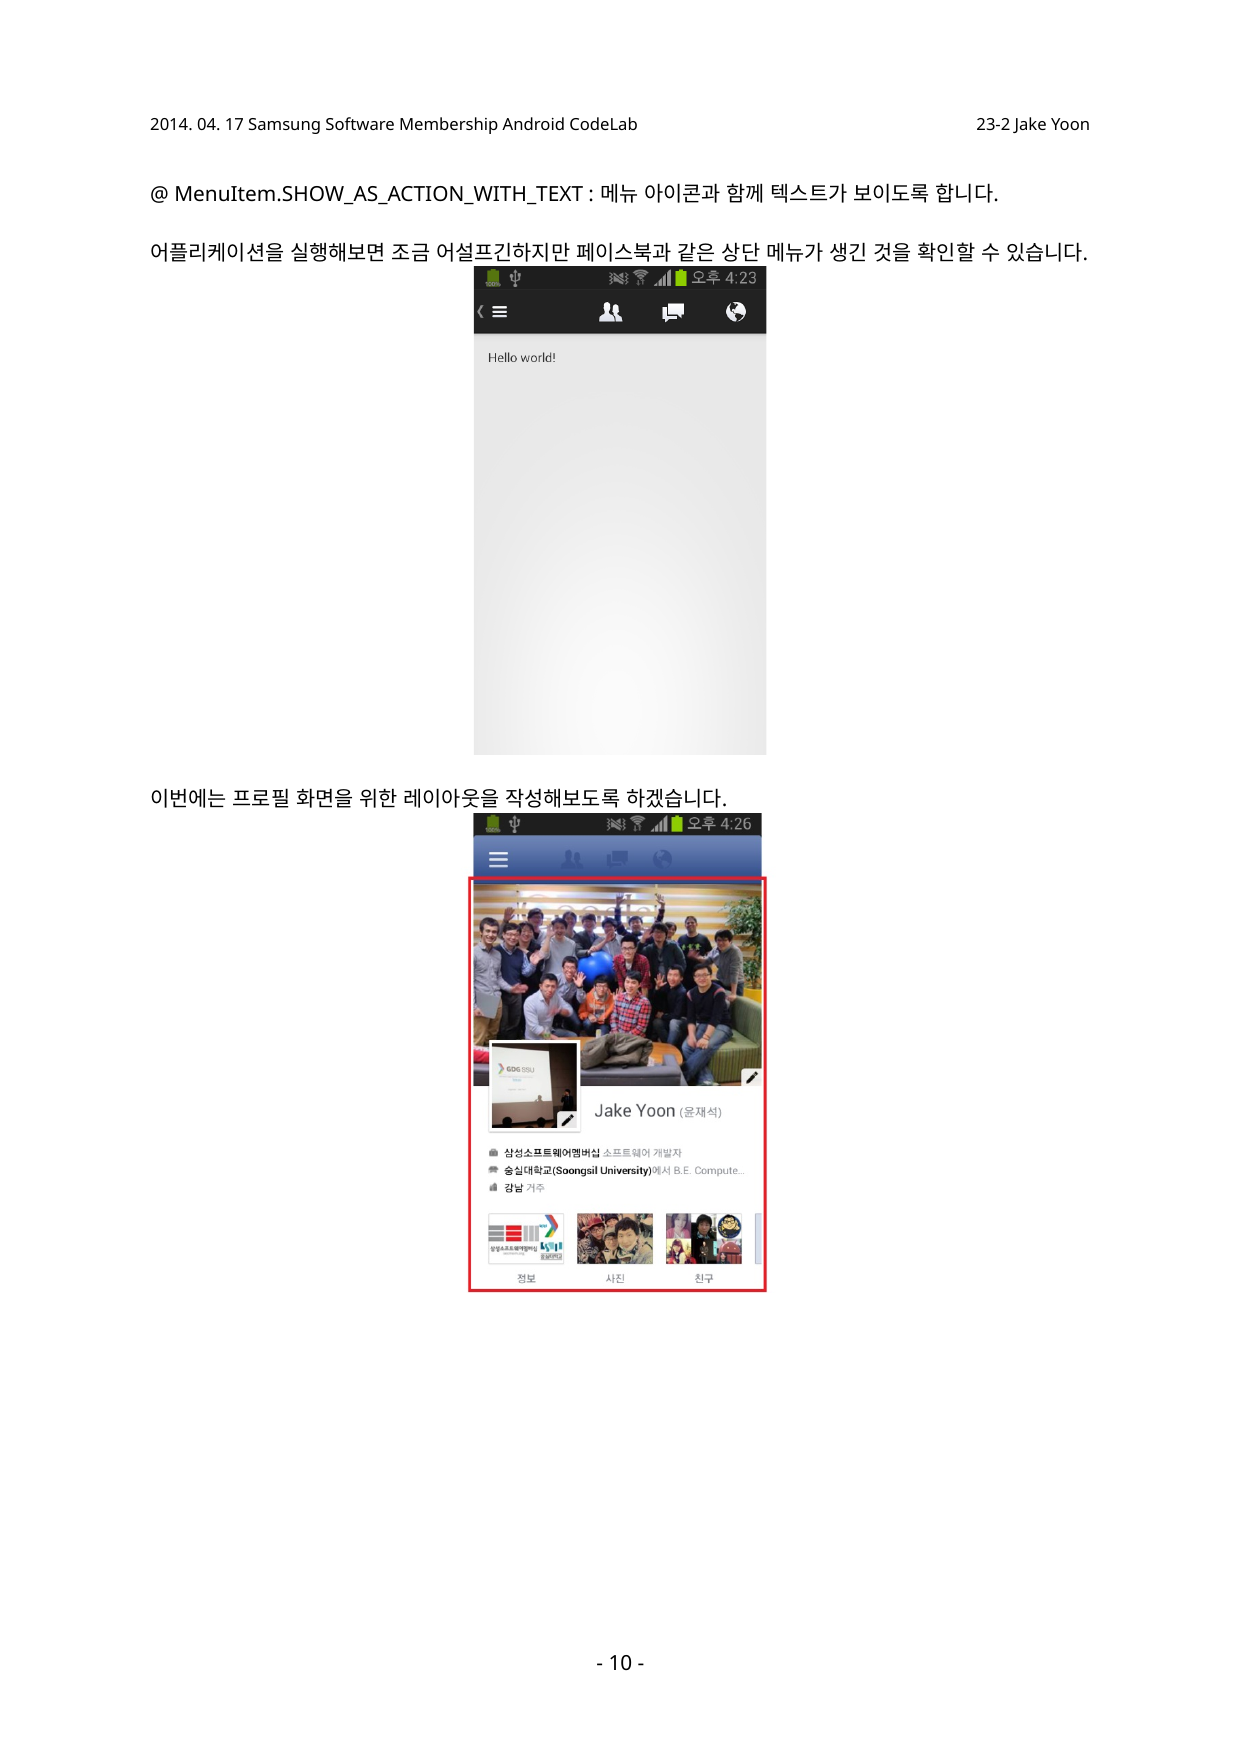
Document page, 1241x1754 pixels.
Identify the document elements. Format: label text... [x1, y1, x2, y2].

text @ MenuItem.SHOW_AS_ACTION_WITH_TEXT : 메뉴 아이콘과 함께 텍스트가 보이도록 합니다. [150, 177, 1090, 207]
picture [473, 266, 767, 755]
text 어플리케이션을 실행해보면 조금 어설프긴하지만 페이스북과 같은 상단 메뉴가 생긴 것을 확인할 수 있습니다. [150, 236, 1090, 266]
picture [460, 813, 780, 1293]
text 이번에는 프로필 화면을 위한 레이아웃을 작성해보도록 하겠습니다. [150, 783, 1090, 813]
